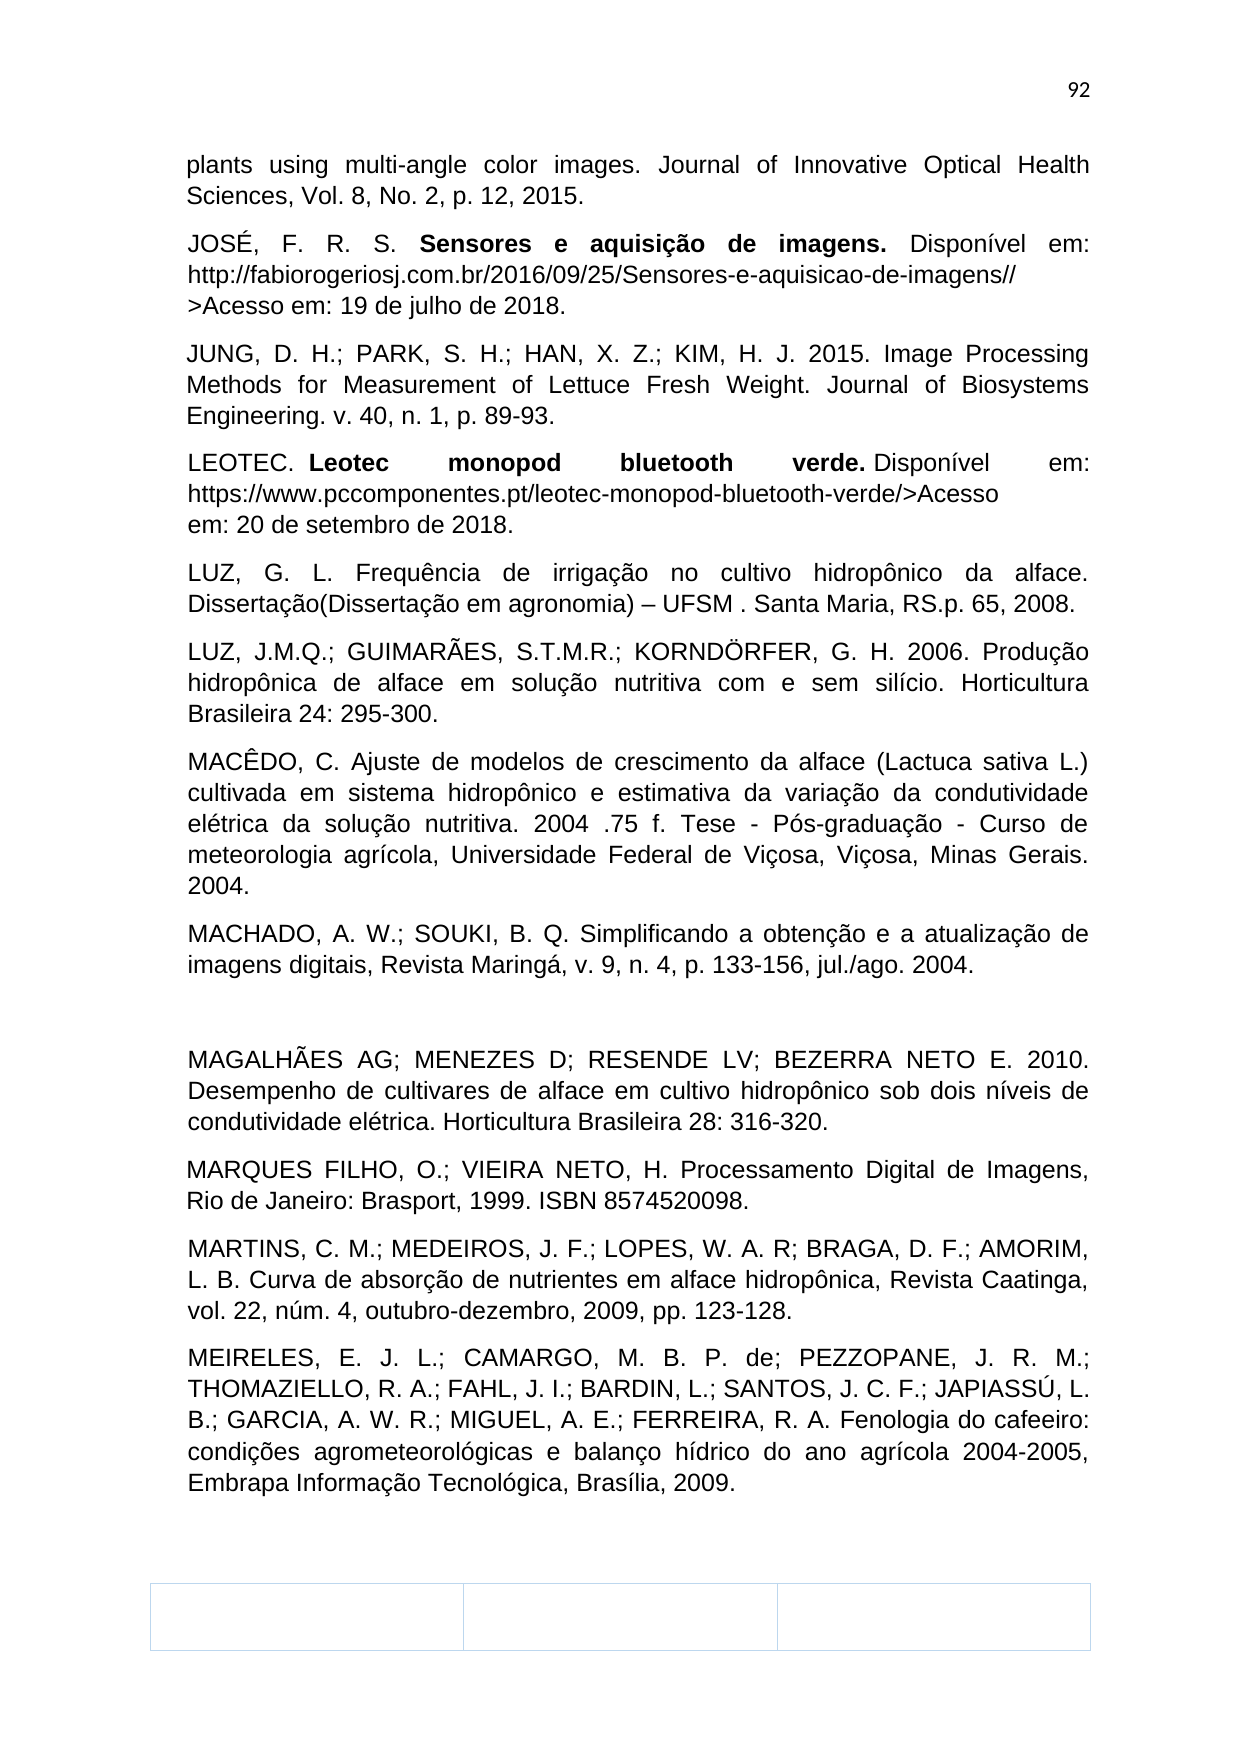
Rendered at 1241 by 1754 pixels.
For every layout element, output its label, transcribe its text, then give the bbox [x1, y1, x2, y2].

text MACÊDO, C. Ajuste de modelos de crescimento da alface (Lactuca sativa L.) cultivada em sistema hidropônico e estimativa da variação da condutividade elétrica da solução nutritiva. 2004 .75 f. Tese - Pós-graduação - Curso de meteorologia agrícola, Universidade Federal de Viçosa, Viçosa, Minas Gerais. 2004. [187, 747, 1090, 899]
text MACHADO, A. W.; SOUKI, B. Q. Simplificando a obtenção e a atualização de imagens digitais, Revista Maringá, v. 9, n. 4, p. 133-156, jul./ago. 2004. [187, 918, 1090, 978]
text MARTINS, C. M.; MEDEIROS, J. F.; LOPES, W. A. R; BRAGA, D. F.; AMORIM, L. B. Curva de absorção de nutrientes em alface hidropônica, Revista Caatinga, vol. 22, núm. 4, outubro-dezembro, 2009, pp. 123-128. [187, 1233, 1090, 1324]
text JOSÉ, F. R. S. Sensores e aquisição de imagens. Disponível em: http://fabiorogeriosj.com.br/2016/09/25/Sensores-e-aquisicao-de-imagens//>Acesso em: 19 de julho de 2018. [187, 229, 1090, 319]
text MEIRELES, E. J. L.; CAMARGO, M. B. P. de; PEZZOPANE, J. R. M.; THOMAZIELLO, R. A.; FAHL, J. I.; BARDIN, L.; SANTOS, J. C. F.; JAPIASSÚ, L. B.; GARCIA, A. W. R.; MIGUEL, A. E.; FERREIRA, R. A. Fenologia do cafeeiro: condições agrometeorológicas e balanço hídrico do ano agrícola 2004-2005, Embrapa Informação Tecnológica, Brasília, 2009. [187, 1343, 1090, 1496]
text MAGALHÃES AG; MENEZES D; RESENDE LV; BEZERRA NETO E. 2010. Desempenho de cultivares de alface em cultivo hidropônico sob dois níveis de condutividade elétrica. Horticultura Brasileira 28: 316-320. [187, 1045, 1090, 1136]
text LUZ, G. L. Frequência de irrigação no cultivo hidropônico da alface. Dissertação(Dissertação em agronomia) – UFSM . Santa Maria, RS.p. 65, 2008. [187, 558, 1090, 618]
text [186, 150, 1090, 210]
text MARQUES FILHO, O.; VIEIRA NETO, H. Processamento Digital de Imagens, Rio de Janeiro: Brasport, 1999. ISBN 8574520098. [186, 1155, 1090, 1214]
text JUNG, D. H.; PARK, S. H.; HAN, X. Z.; KIM, H. J. 2015. Image Processing Methods for Measurement of Lettuce Fresh Weight. Journal of Biosystems Engineering. v. 40, n. 1, p. 89-93. [186, 338, 1090, 429]
text LEOTEC. Leotec monopod bluetooth verde. Disponível em: https://www.pccomponentes.pt/leotec-monopod-bluetooth-verde/>Acesso em: 20 de setembro de 2018. [187, 448, 1090, 539]
text LUZ, J.M.Q.; GUIMARÃES, S.T.M.R.; KORNDÖRFER, G. H. 2006. Produção hidropônica de alface em solução nutritiva com e sem silício. Horticultura Brasileira 24: 295-300. [187, 637, 1090, 728]
